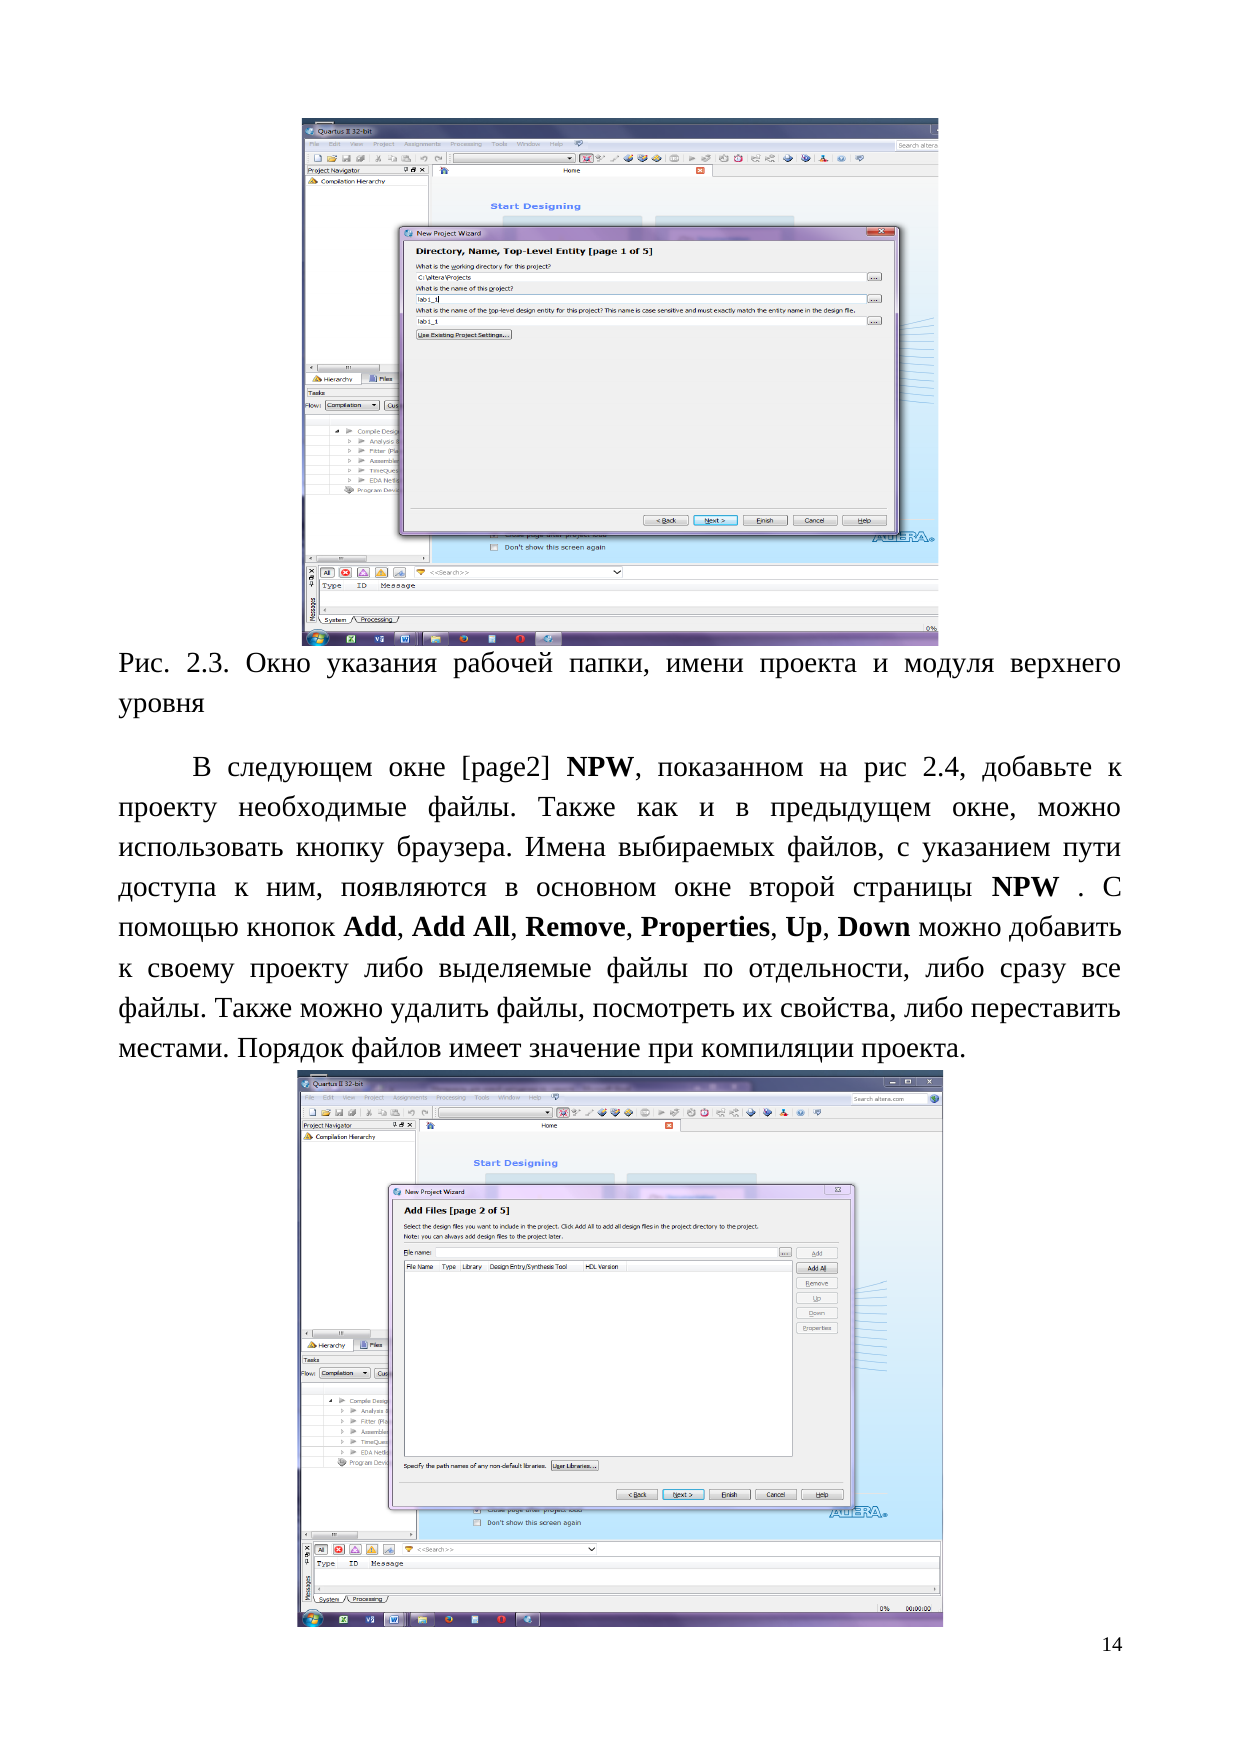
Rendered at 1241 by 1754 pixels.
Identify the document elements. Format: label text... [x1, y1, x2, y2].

text Рис. 2.3. Окно указания рабочей папки, имени проекта и модуля верхнего уровня [118, 645, 1122, 719]
text В следующем окне [page2] NPW, показанном на рис 2.4, добавьте к проекту необходимые файлы. Также как и в предыдущем окне, можно использовать кнопку браузера. Имена выбираемых файлов, с указанием пути доступа к ним, появляются в основном окне второй страницы NPW . С помощью кнопок Add, Add All, Remove, Properties, Up, Down можно добавить к своему проекту либо выделяемые файлы по отдельности, либо сразу все файлы. Также можно удалить файлы, посмотреть их свойства, либо переставить местами. Порядок файлов имеет значение при компиляции проекта. [118, 749, 1122, 1064]
picture [301, 118, 939, 646]
picture [297, 1070, 944, 1627]
